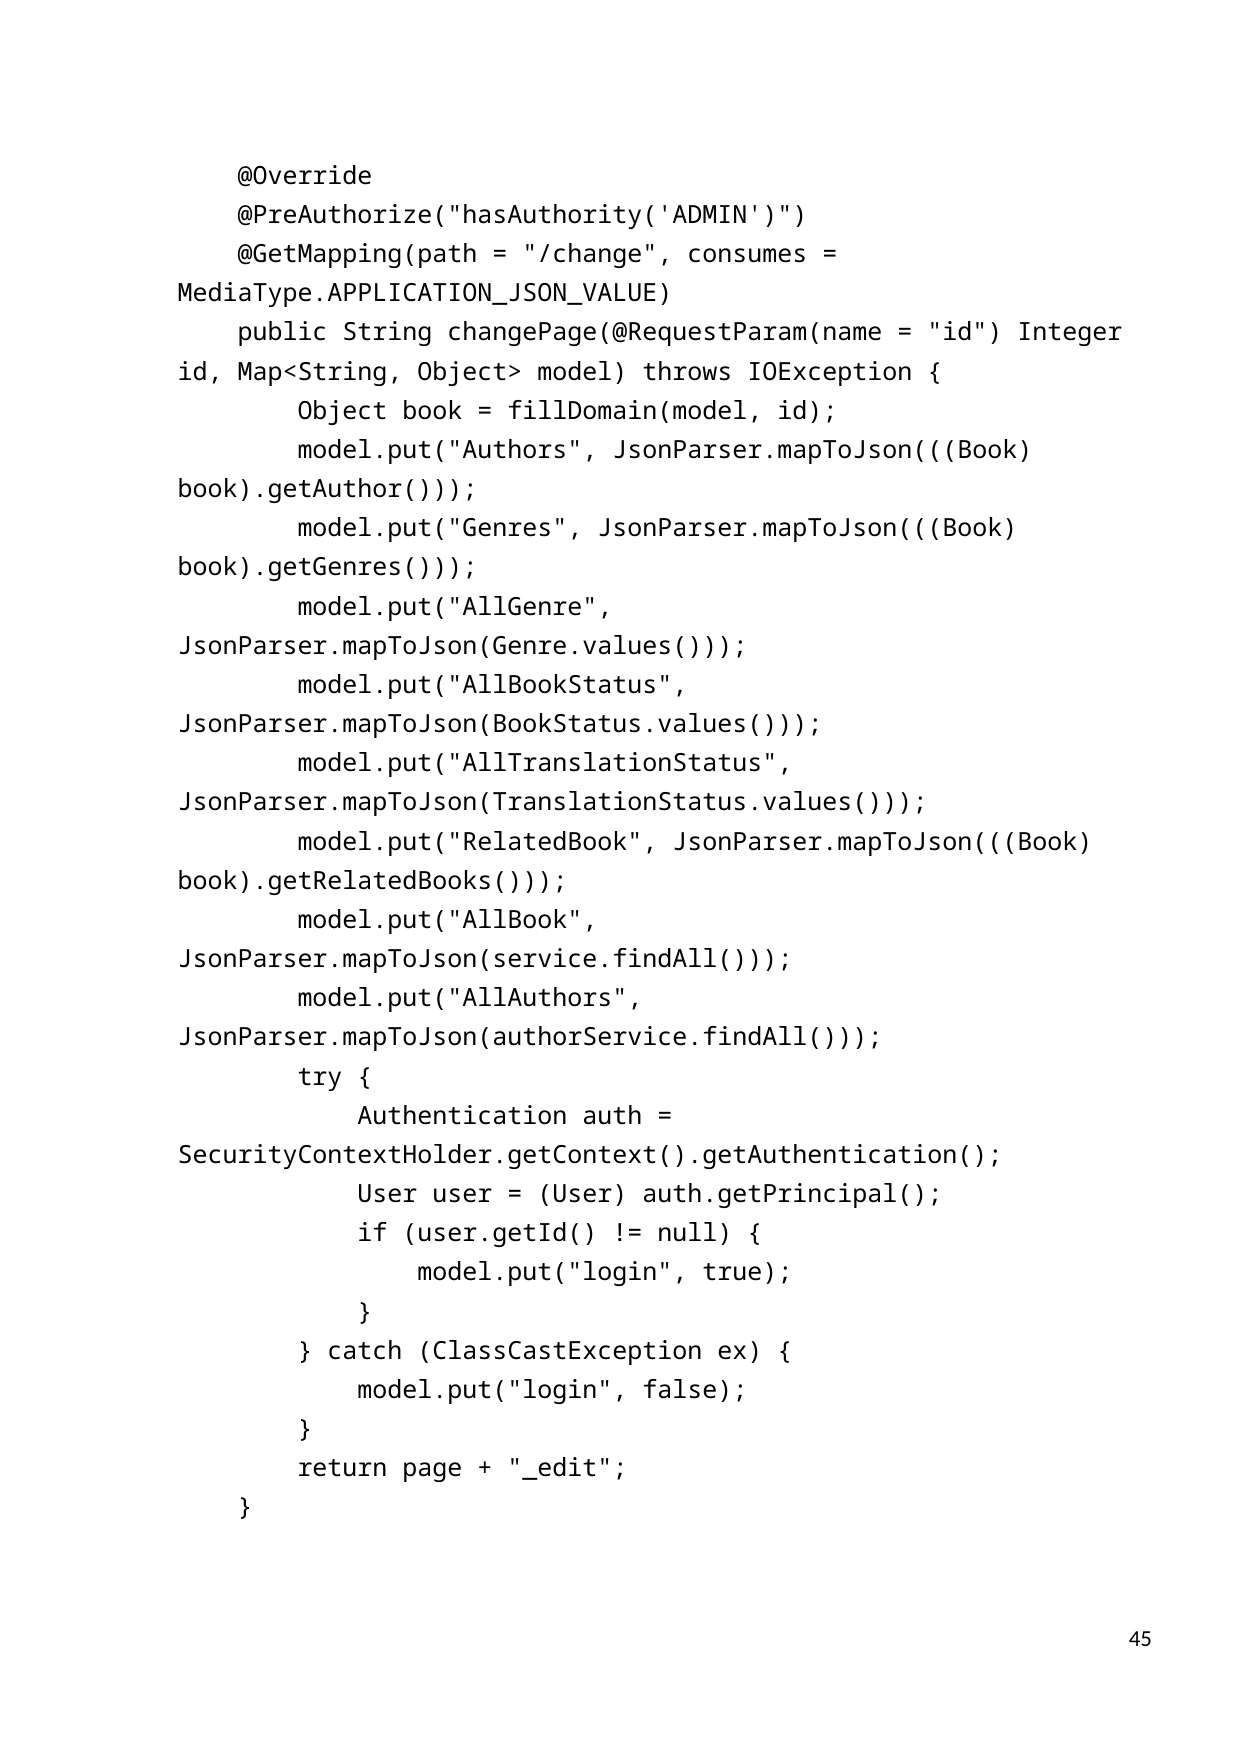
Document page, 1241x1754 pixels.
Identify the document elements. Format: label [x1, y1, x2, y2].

text [177, 118, 1152, 1562]
